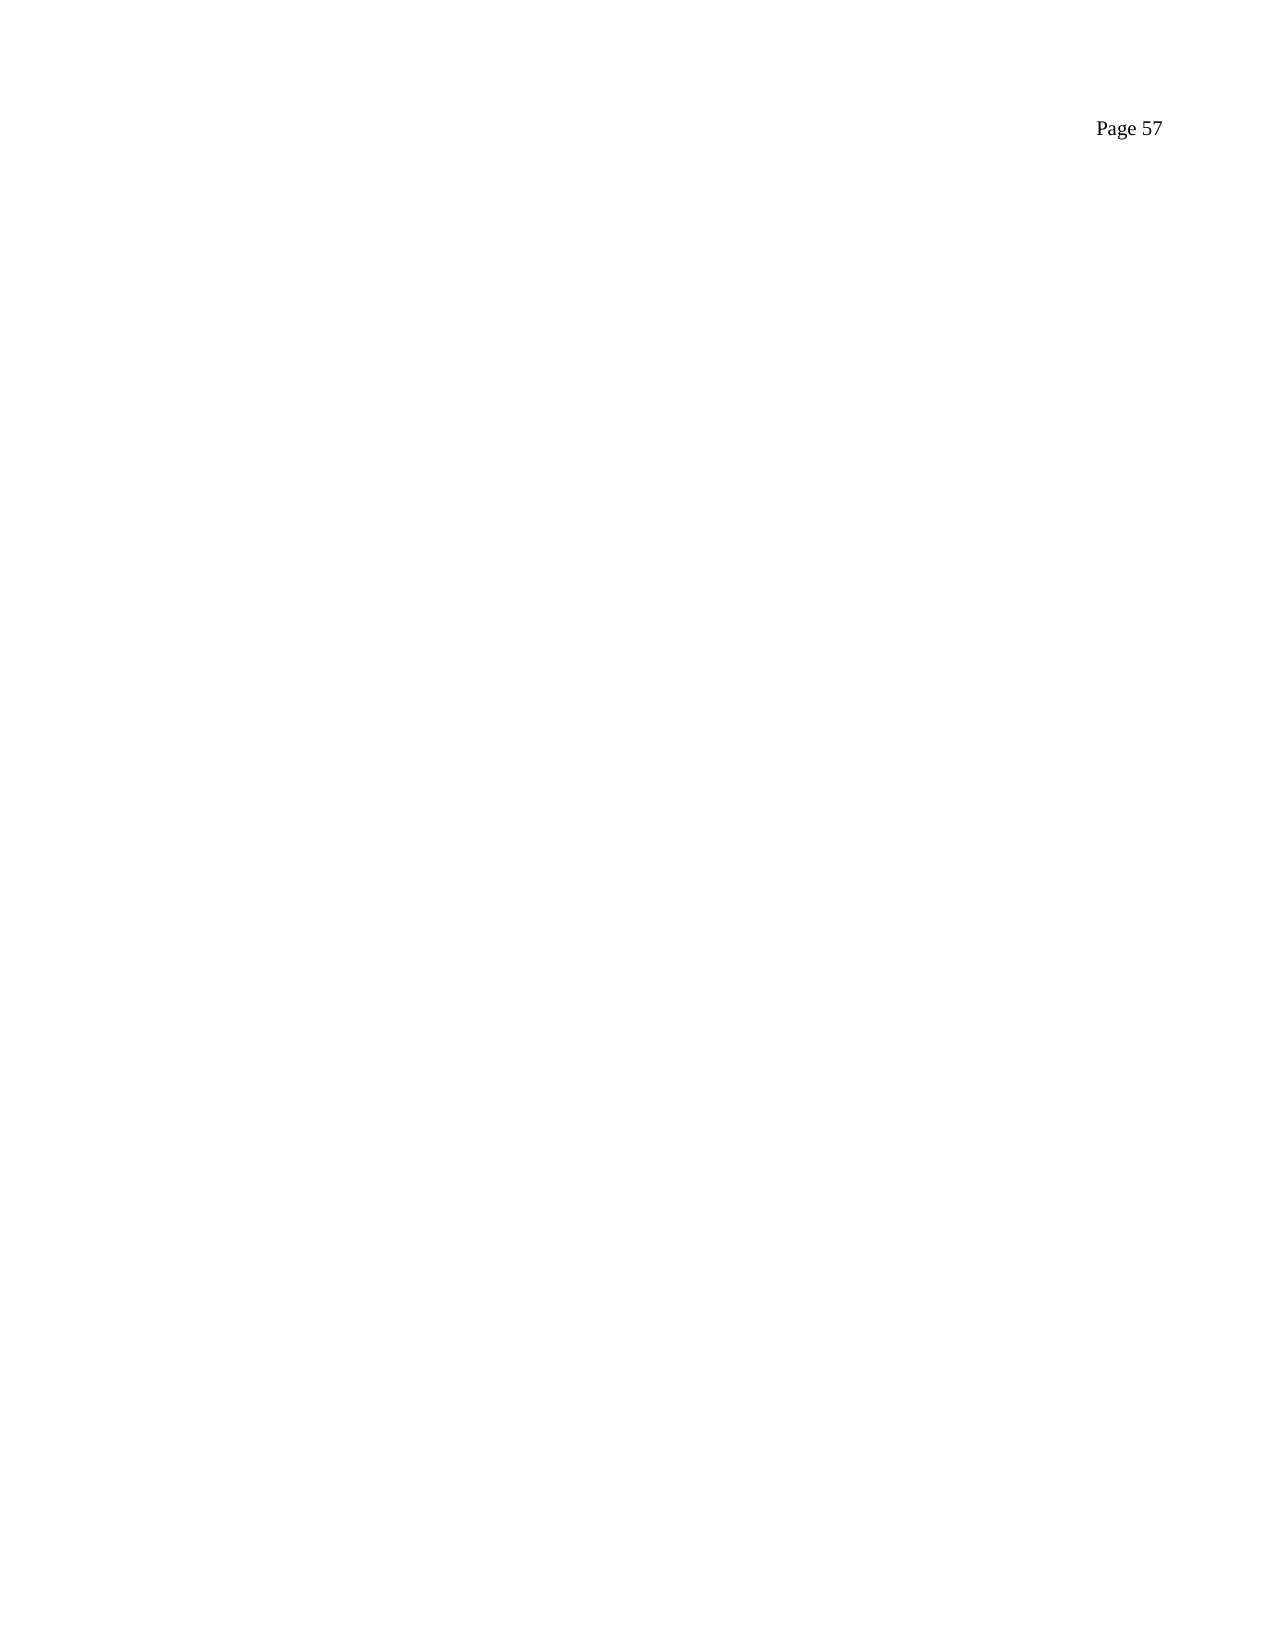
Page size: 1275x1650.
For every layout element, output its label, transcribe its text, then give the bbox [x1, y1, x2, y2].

text Page 57 [112, 116, 1162, 140]
